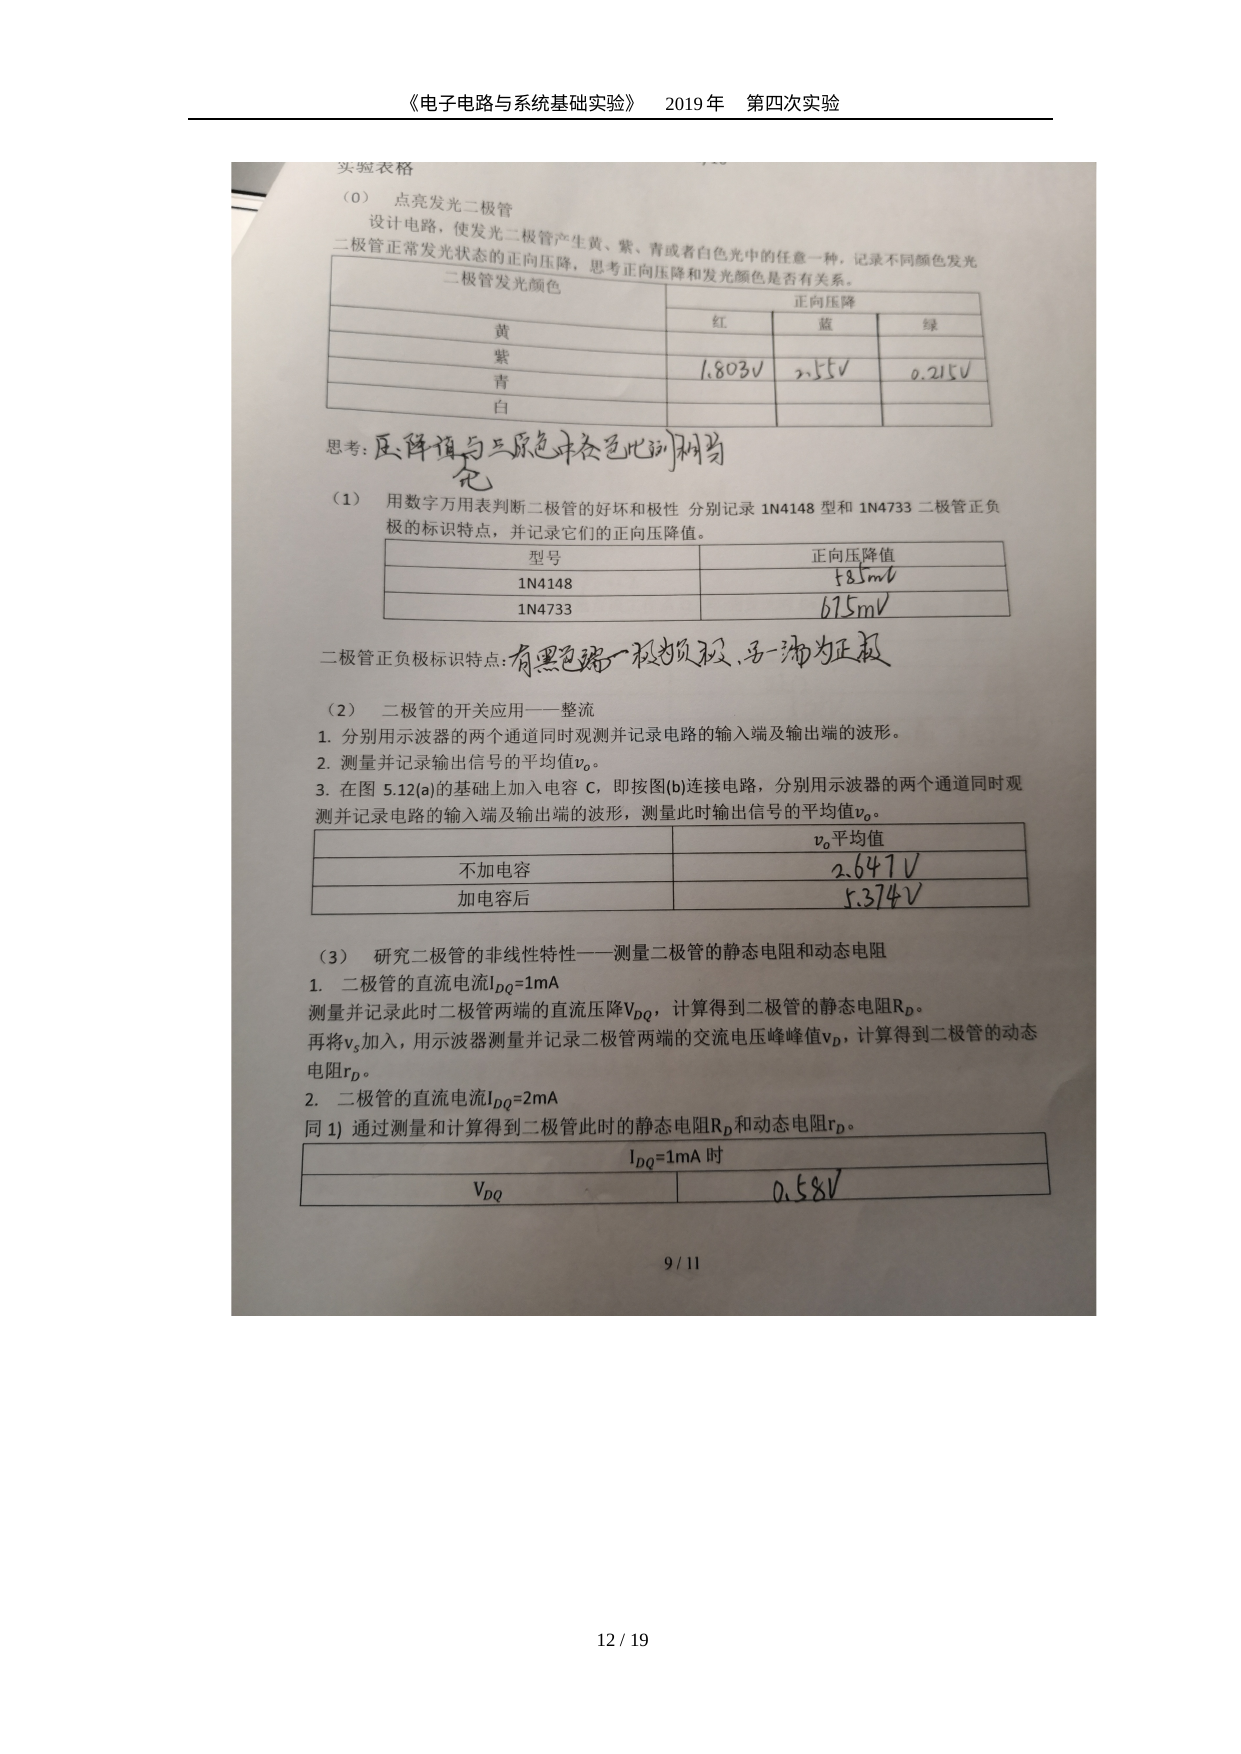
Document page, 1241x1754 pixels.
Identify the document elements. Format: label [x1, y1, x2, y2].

picture [231, 162, 1097, 1316]
